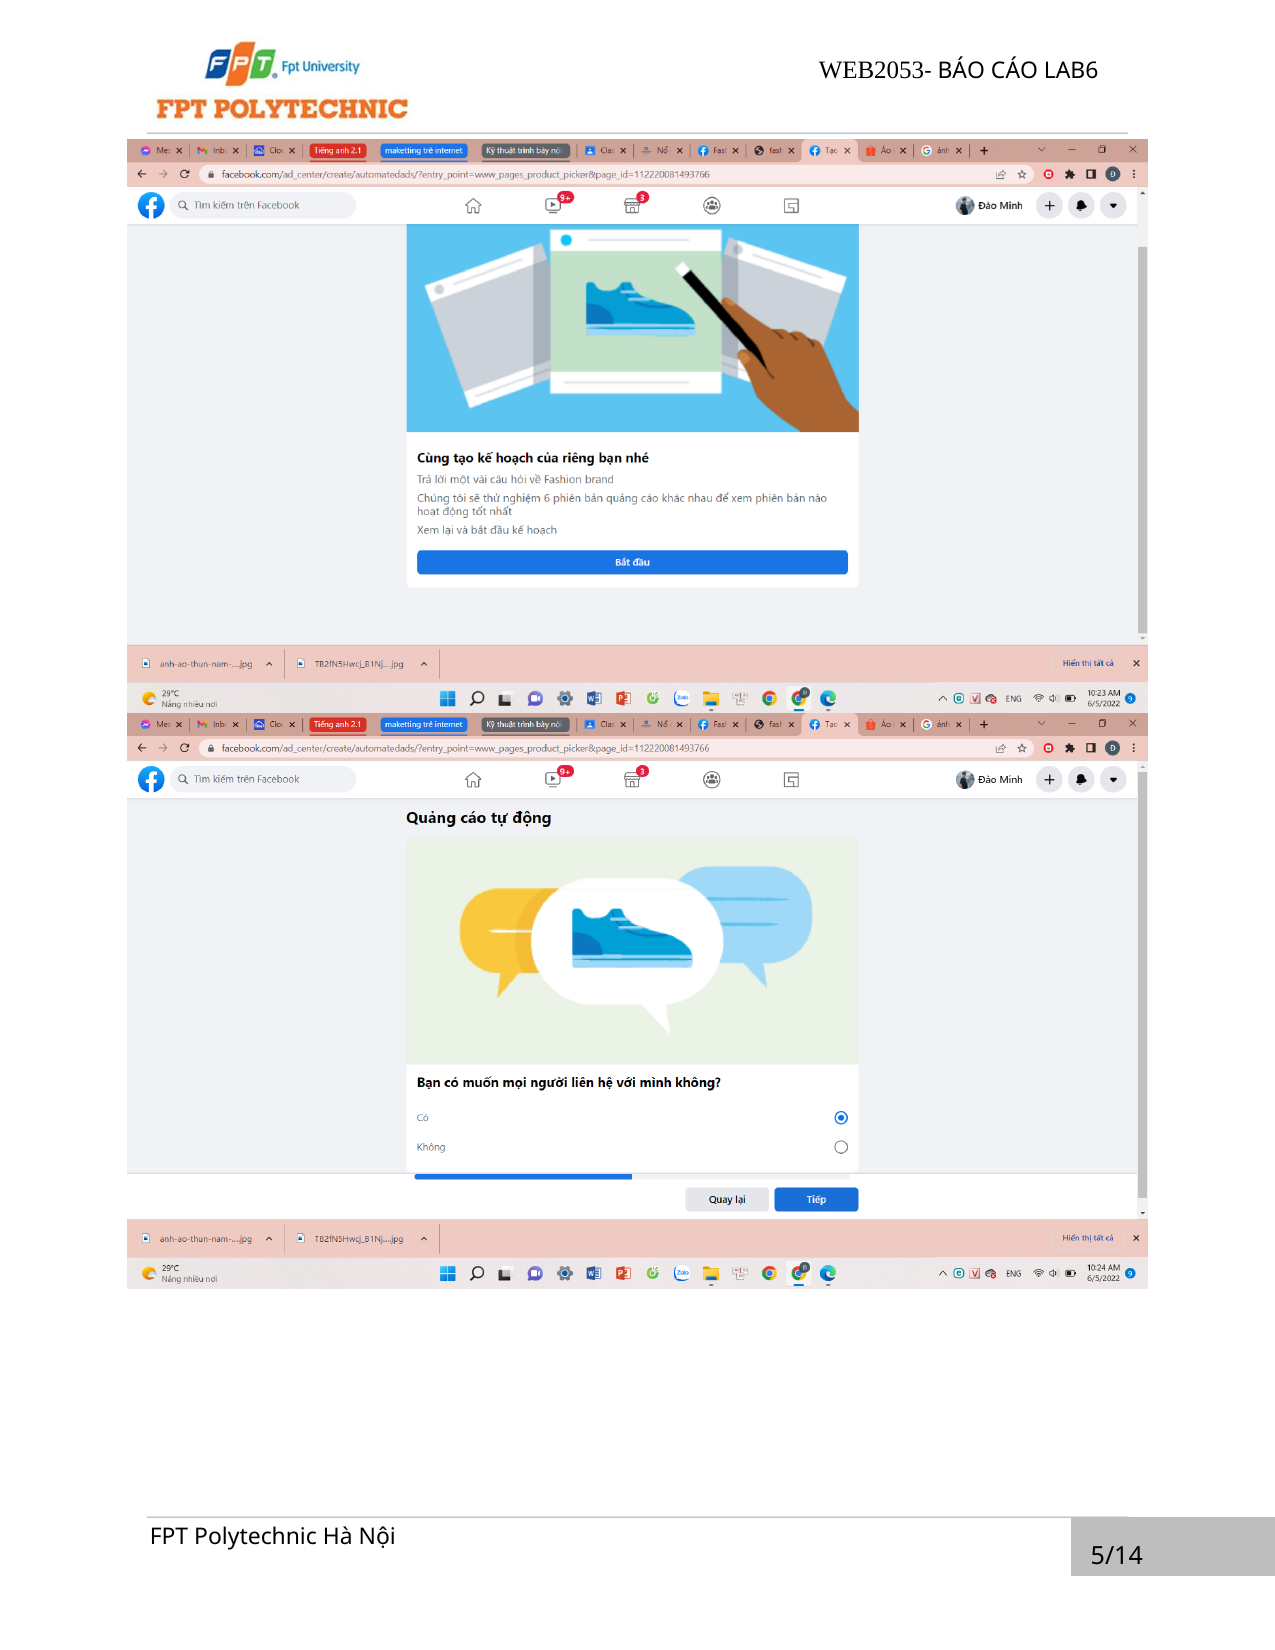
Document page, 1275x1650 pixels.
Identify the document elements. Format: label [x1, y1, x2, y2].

picture [1071, 1517, 1275, 1576]
picture [153, 37, 412, 126]
picture [127, 139, 1148, 1289]
